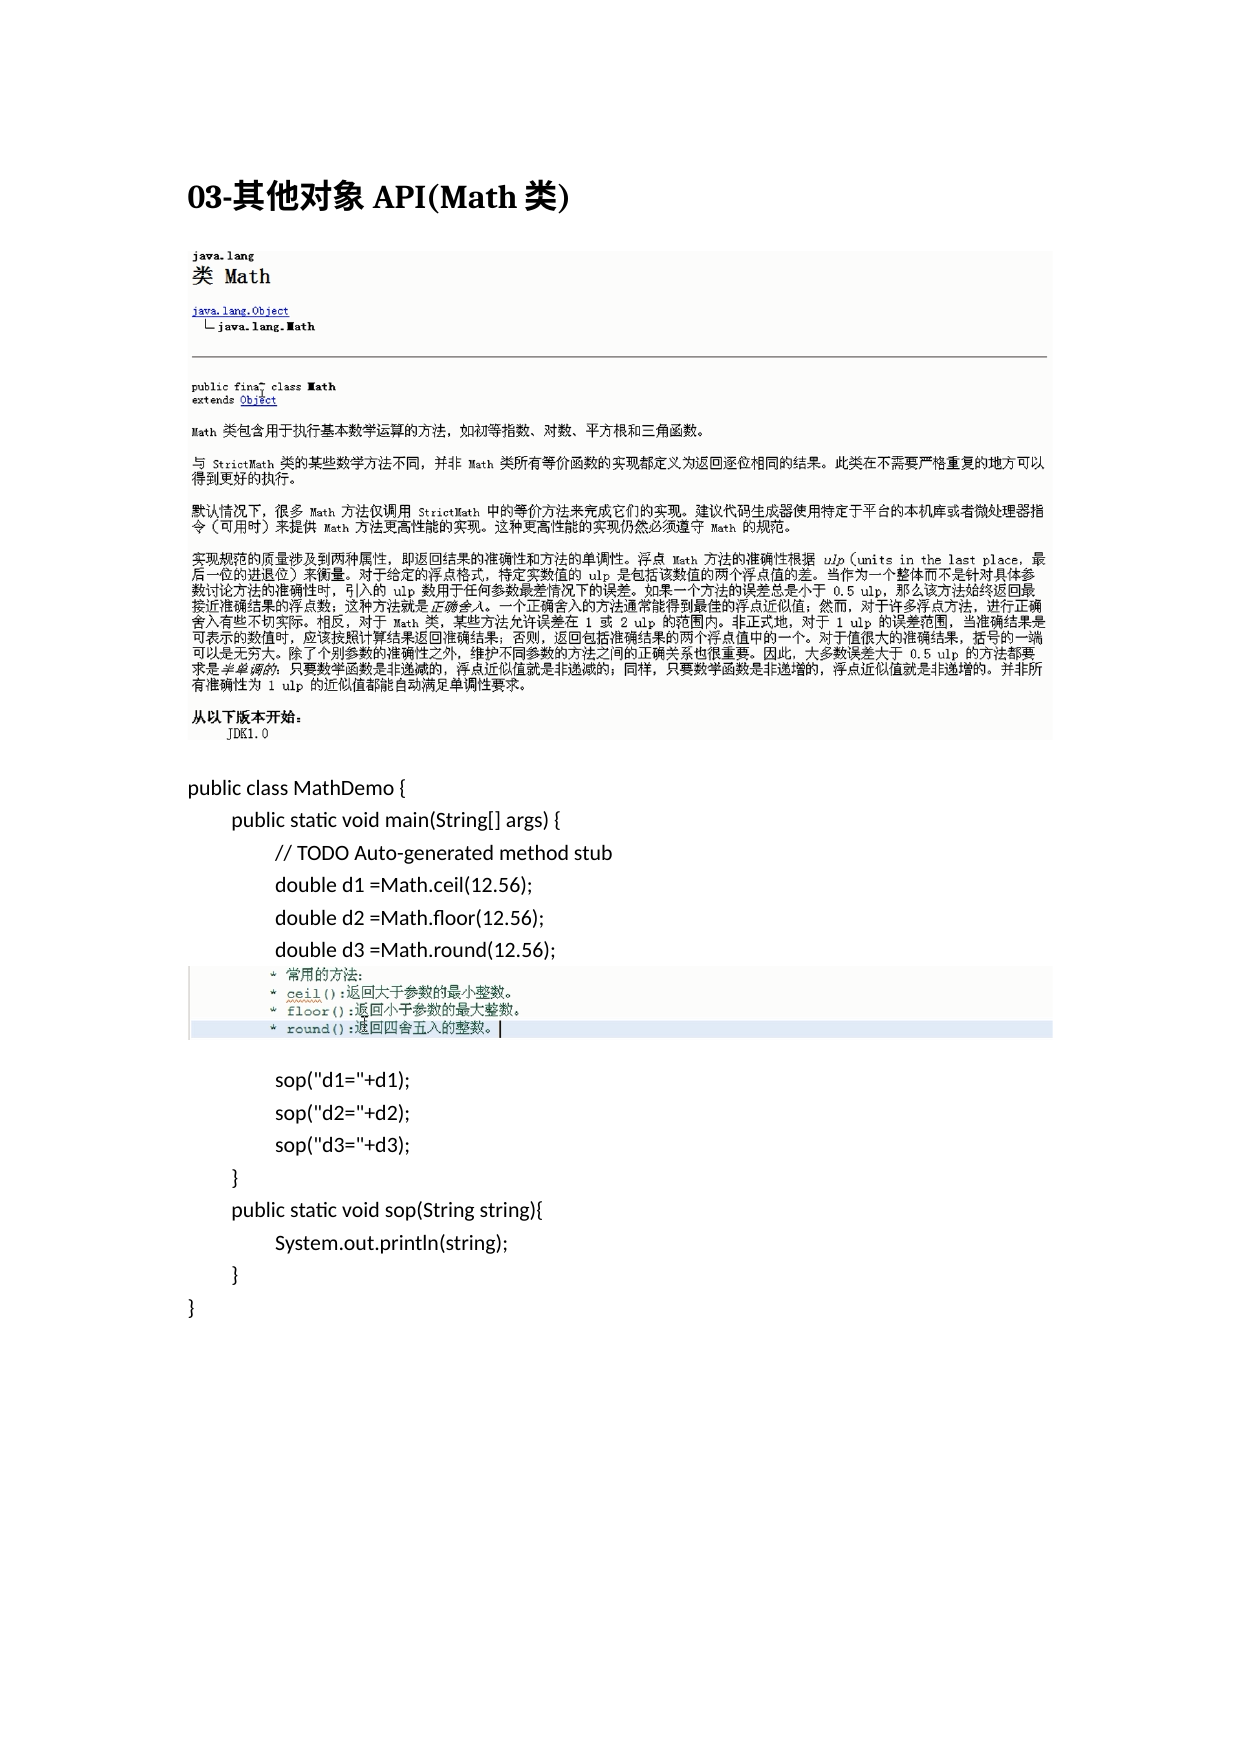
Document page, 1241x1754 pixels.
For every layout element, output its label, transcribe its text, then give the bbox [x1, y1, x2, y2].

text } [187, 1161, 1053, 1193]
text double d3 =Math.round(12.56); [187, 933, 1053, 966]
text System.out.println(string); [187, 1226, 1053, 1258]
text sop("d1="+d1); [187, 1063, 1053, 1096]
text sop("d3="+d3); [187, 1128, 1053, 1161]
text // TODO Auto-generated method stub [187, 836, 1053, 868]
picture [187, 251, 1053, 740]
subtitle 03-其他对象API(Math类) [187, 162, 1053, 227]
picture [187, 966, 1053, 1040]
text } [187, 1258, 1053, 1291]
text sop("d2="+d2); [187, 1096, 1053, 1128]
text public class MathDemo { [187, 771, 1053, 803]
text double d1 =Math.ceil(12.56); [187, 868, 1053, 901]
text double d2 =Math.floor(12.56); [187, 901, 1053, 933]
text public static void sop(String string){ [187, 1193, 1053, 1226]
text } [187, 1291, 1053, 1323]
text public static void main(String[] args) { [187, 803, 1053, 836]
